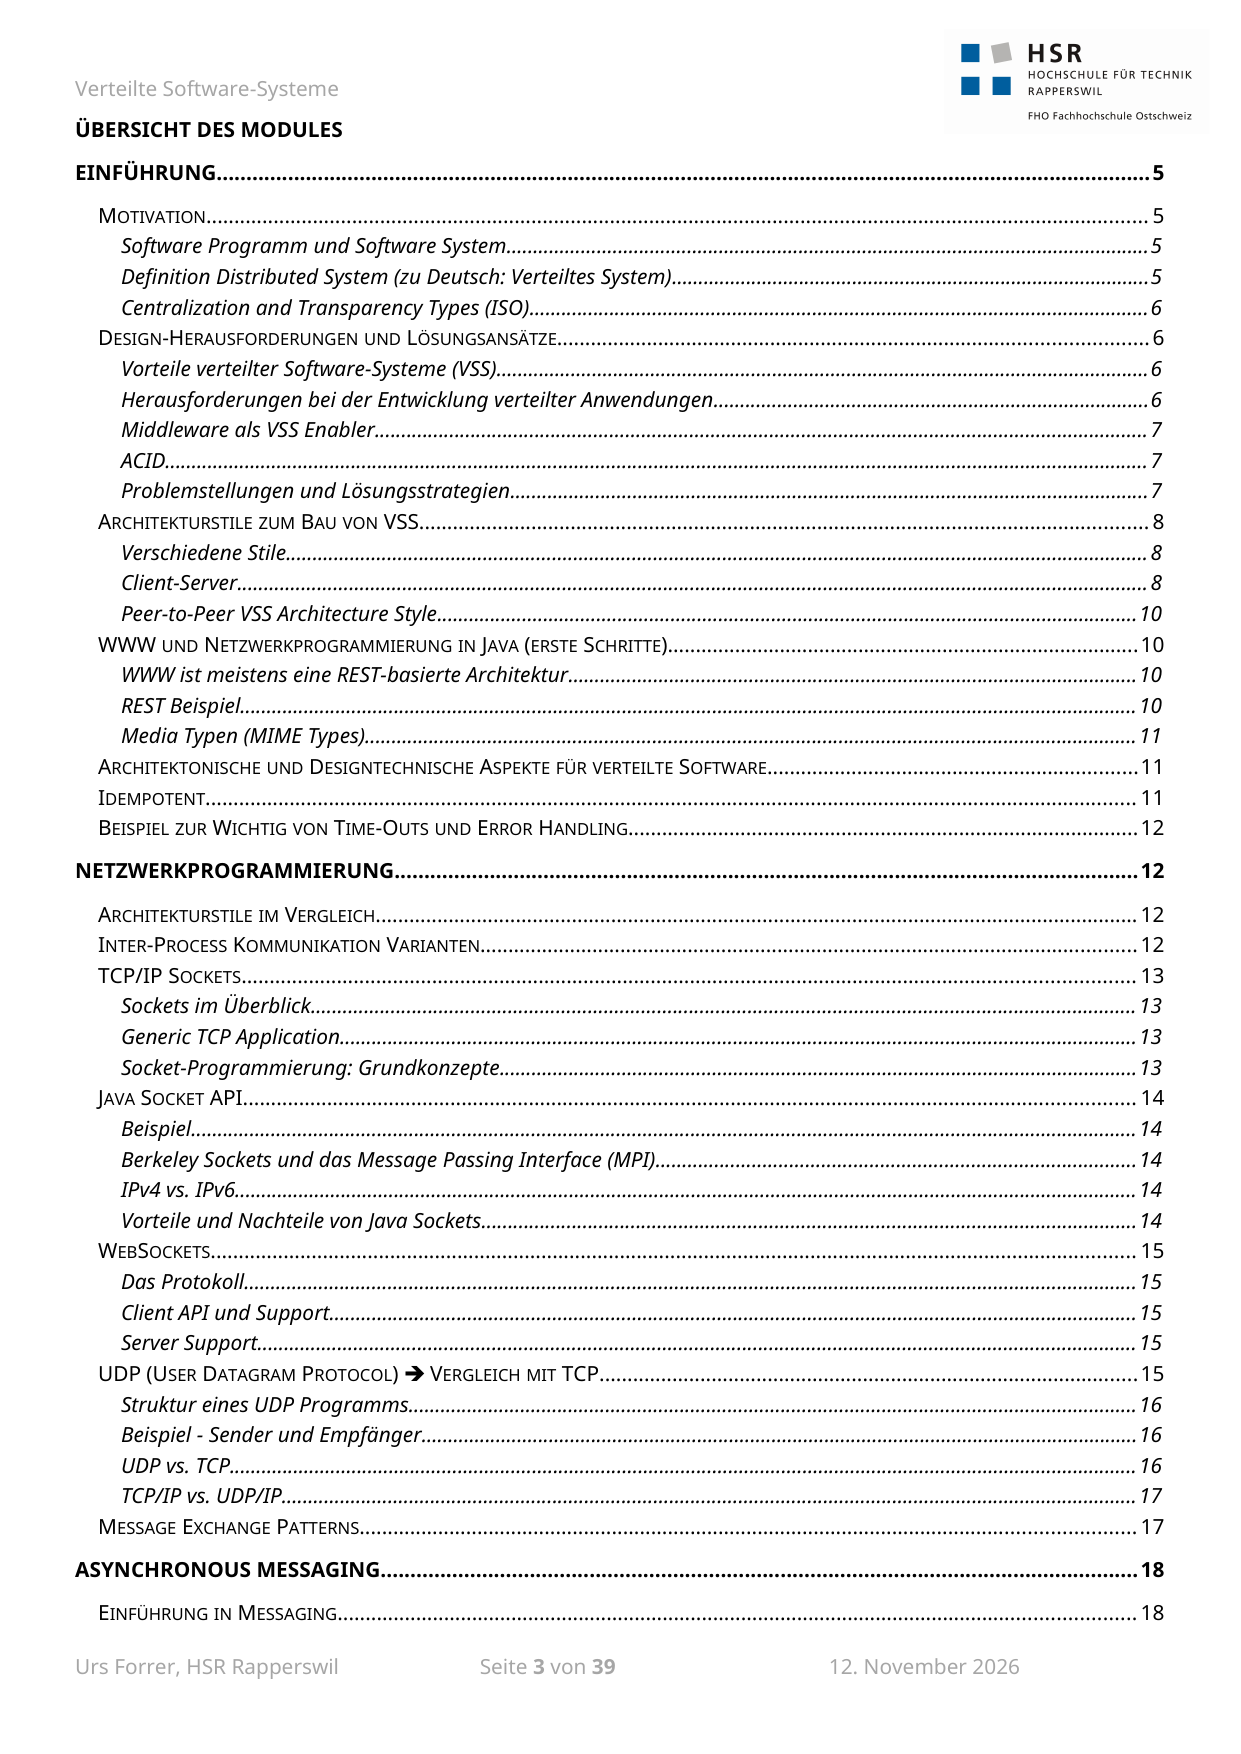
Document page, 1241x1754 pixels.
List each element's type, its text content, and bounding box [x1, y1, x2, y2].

text Übersicht des Modules [75, 115, 1165, 143]
picture [943, 29, 1210, 134]
